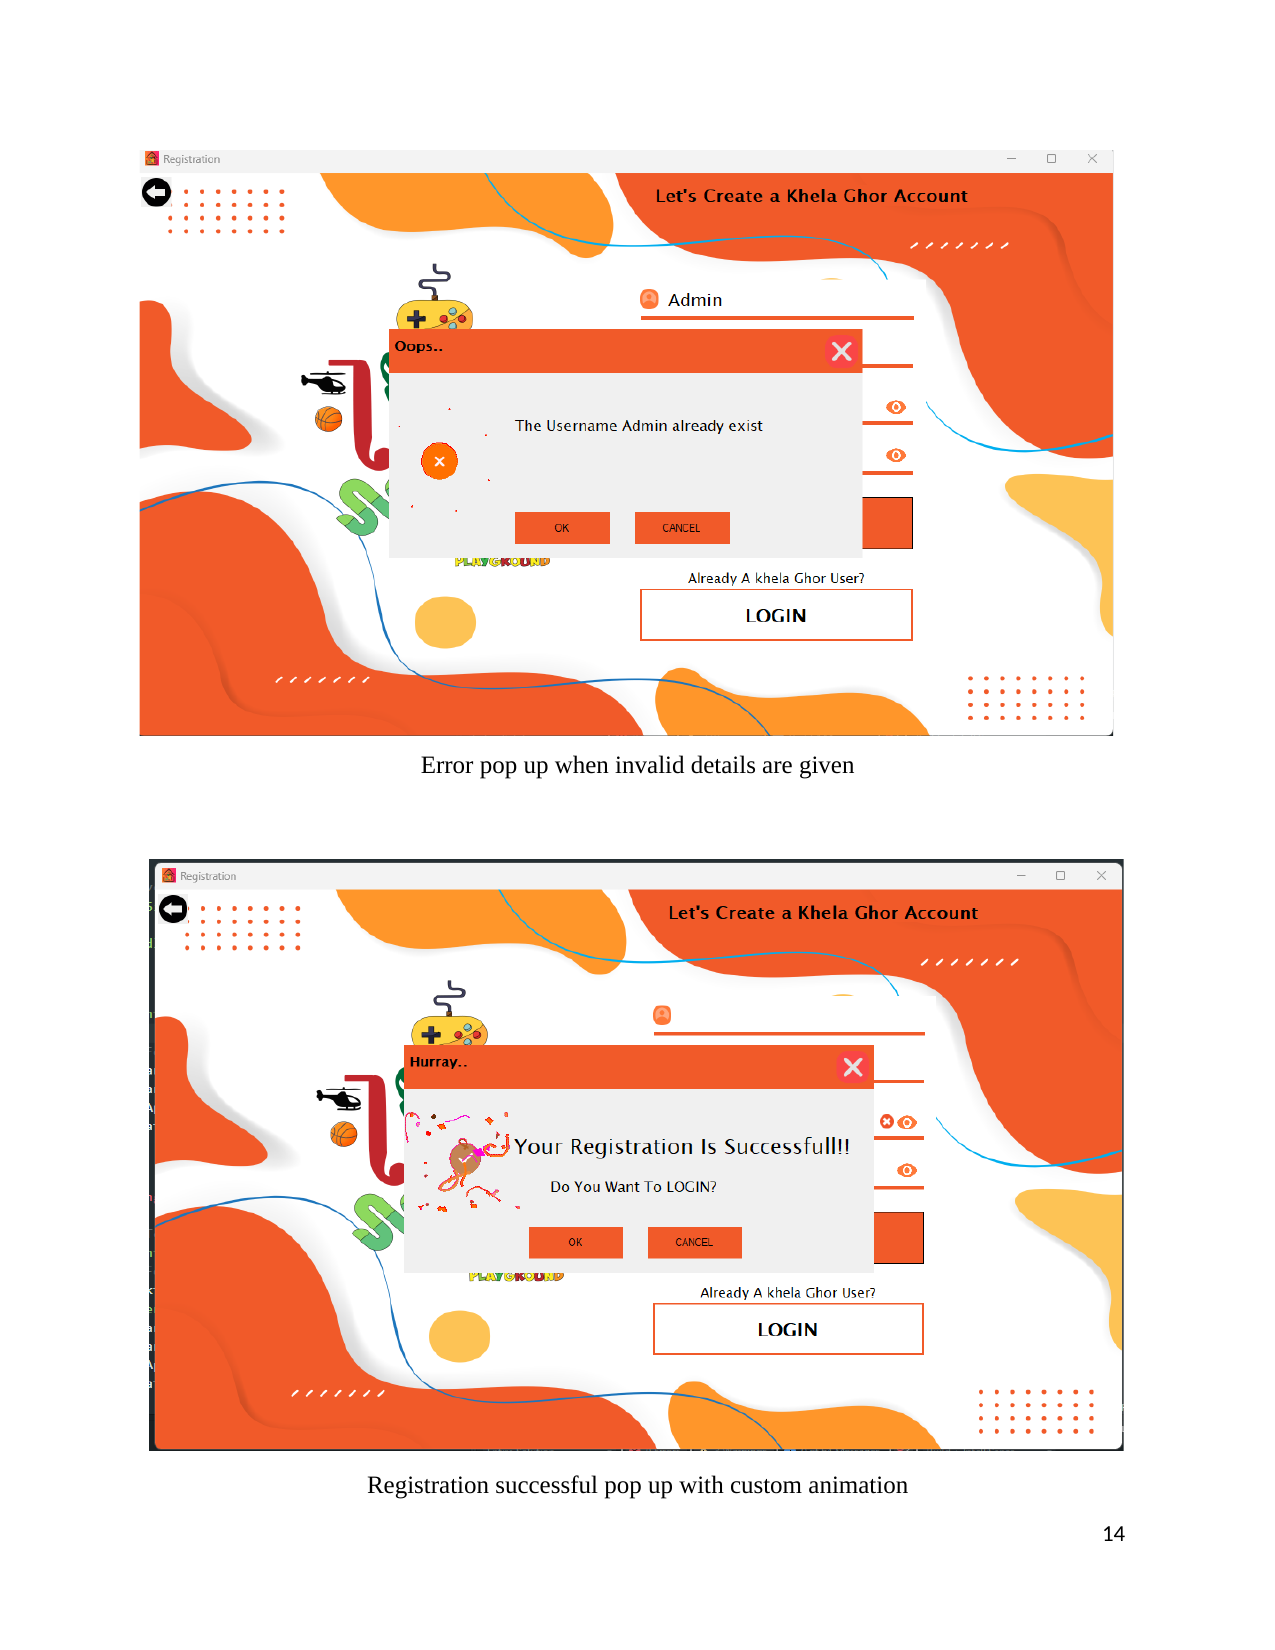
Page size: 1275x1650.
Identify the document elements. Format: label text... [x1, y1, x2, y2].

picture [139, 150, 1114, 736]
picture [149, 859, 1124, 1451]
